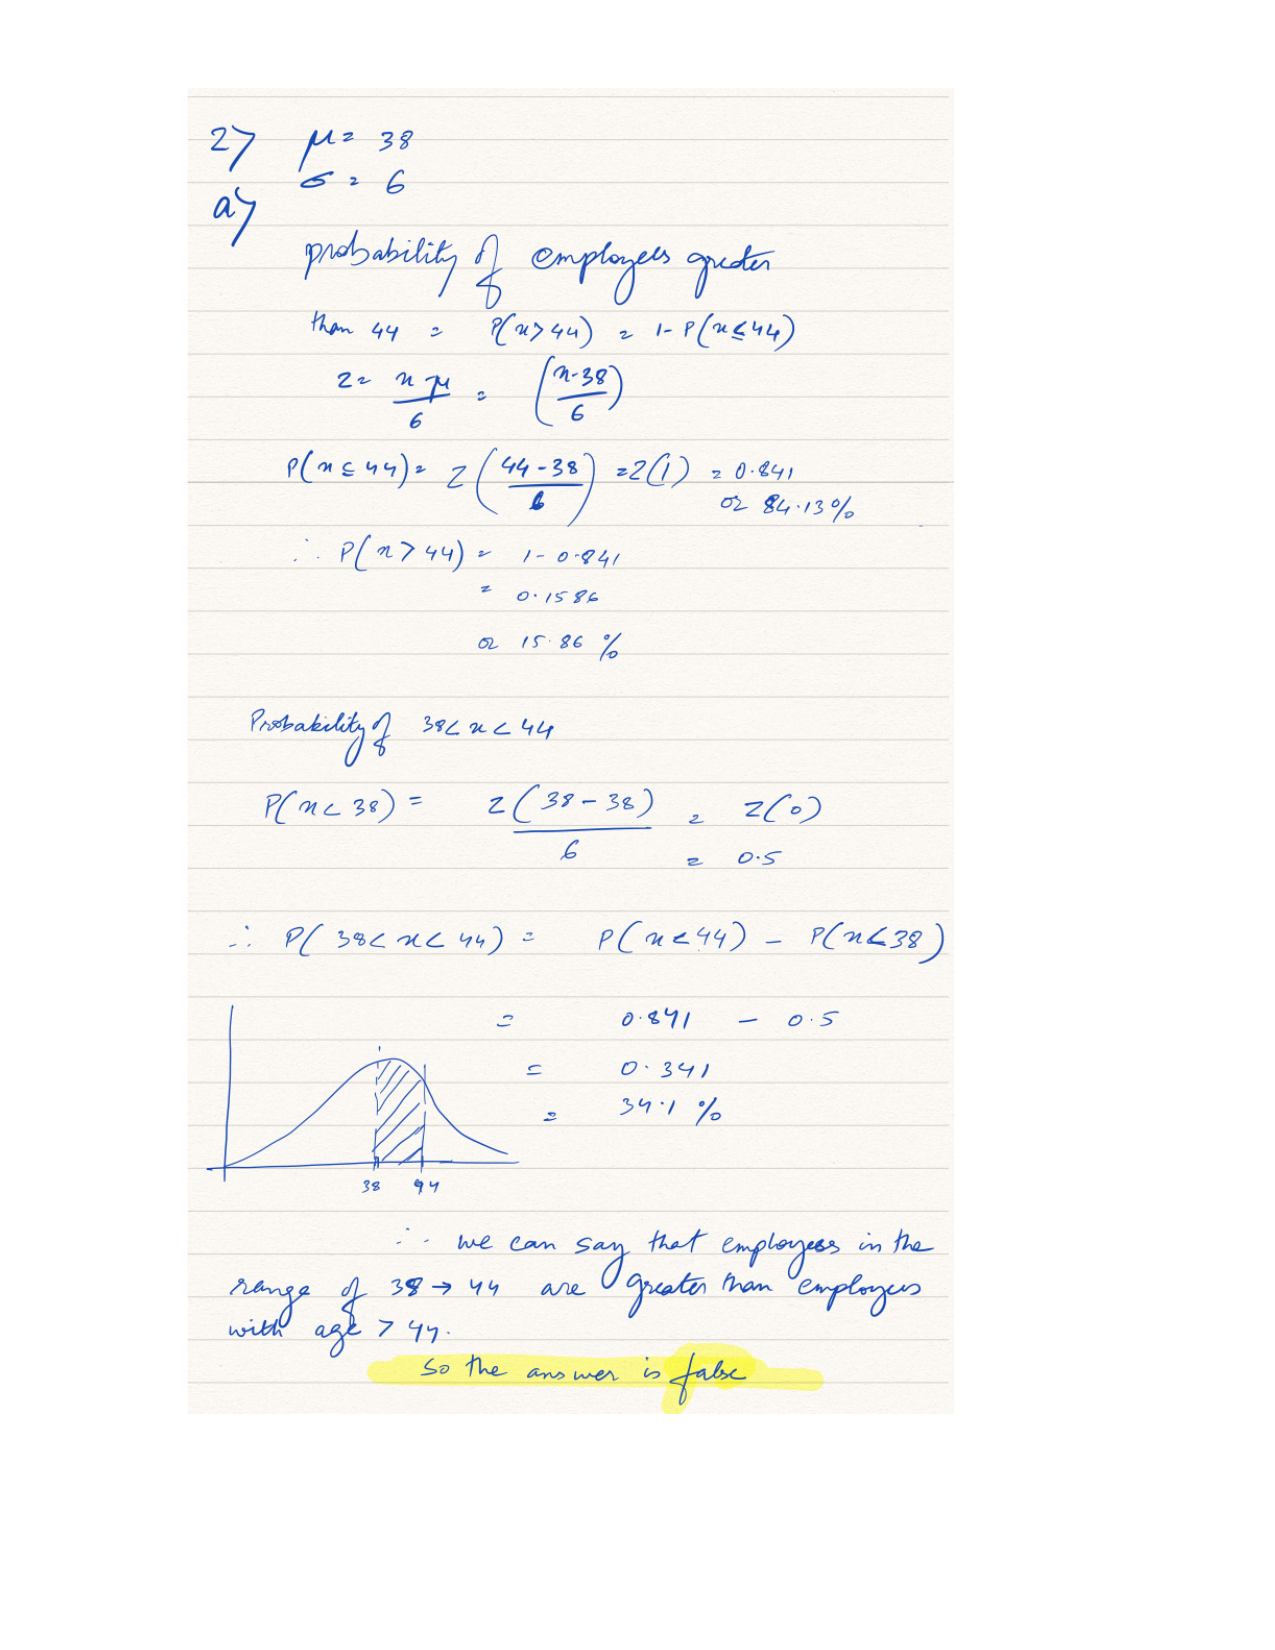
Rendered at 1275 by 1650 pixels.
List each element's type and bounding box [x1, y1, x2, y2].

picture [187, 88, 955, 1414]
